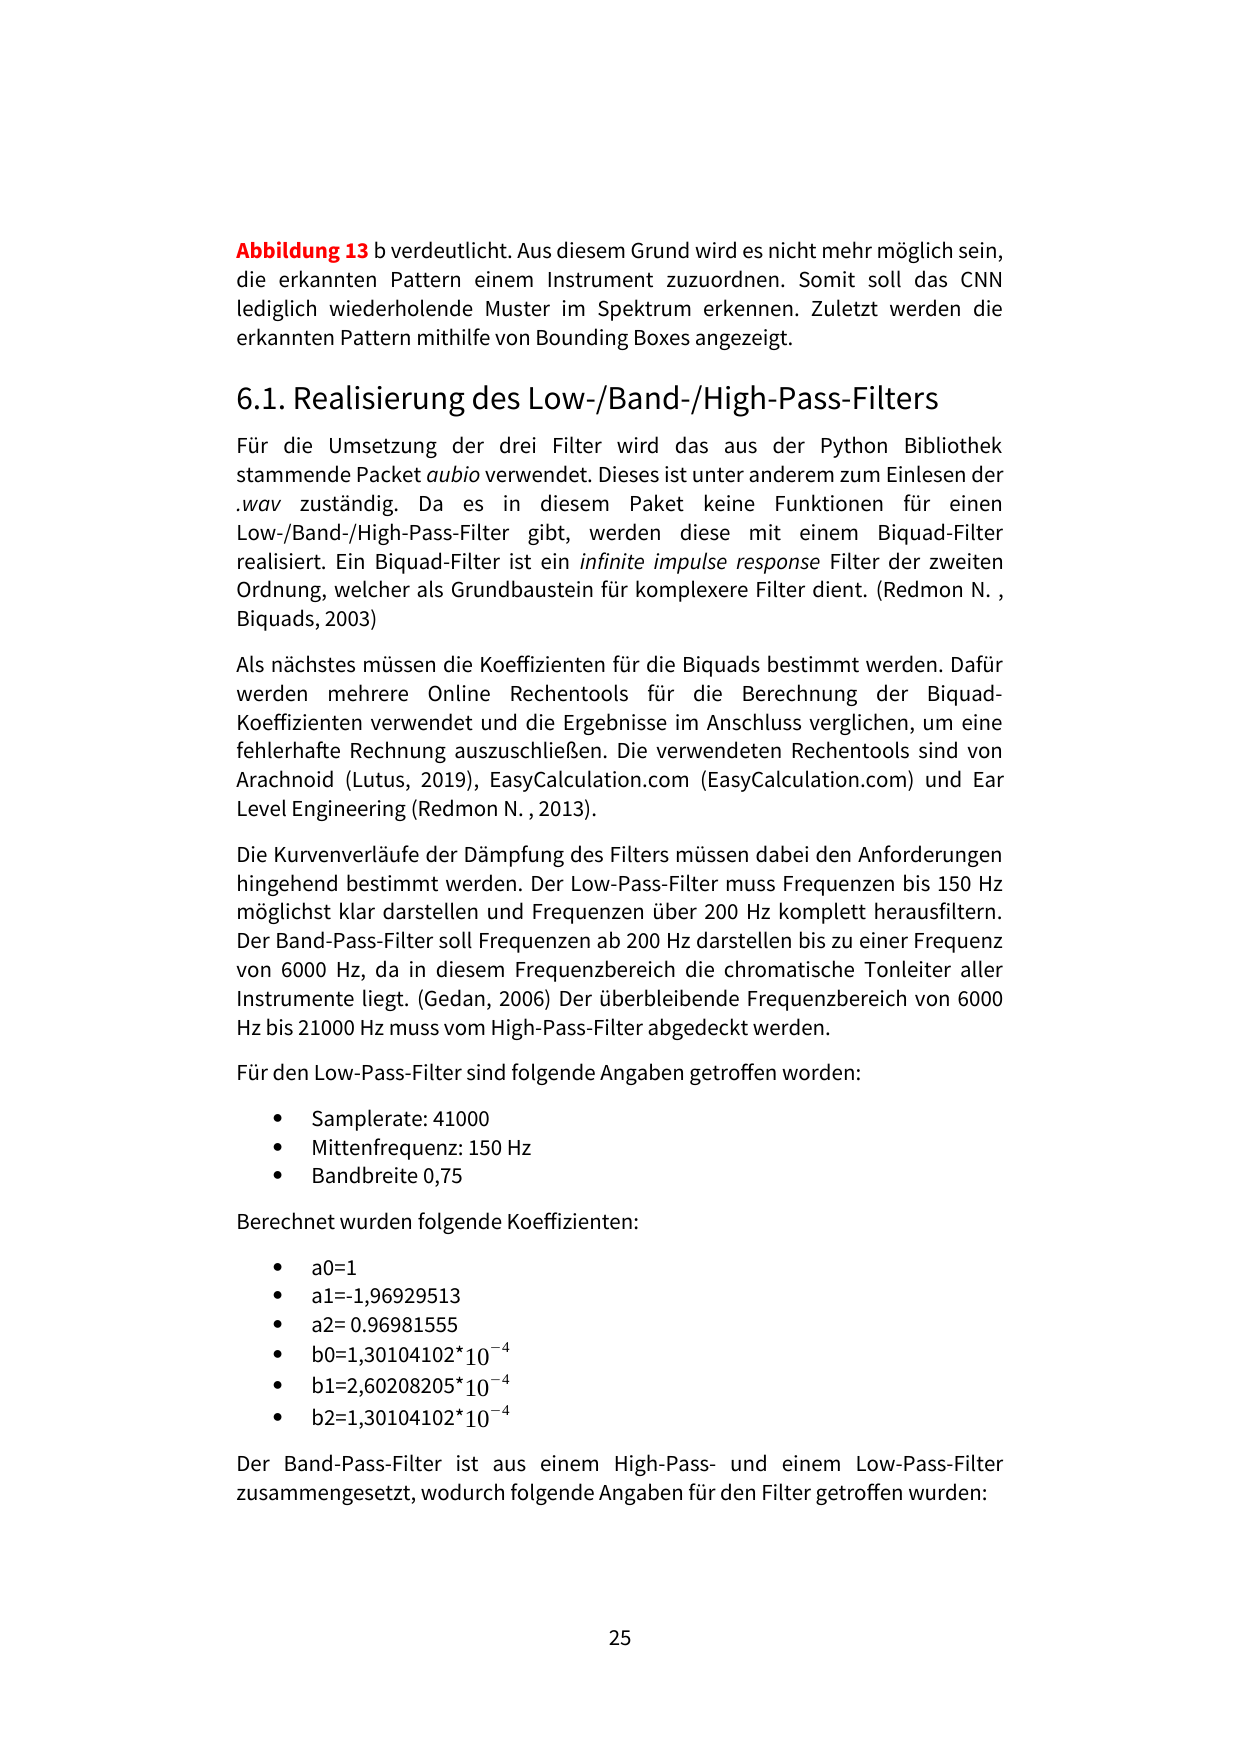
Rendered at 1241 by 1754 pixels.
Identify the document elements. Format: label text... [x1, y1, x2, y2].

list b1=2,60208205* [274, 1370, 1004, 1401]
text Die Kurvenverläufe der Dämpfung des Filters müssen dabei den Anforderungen hingehend bestimmt werden. Der Low-Pass-Filter muss Frequenzen bis 150 Hz möglichst klar darstellen und Frequenzen über 200 Hz komplett herausfiltern. Der Band-Pass-Filter soll Frequenzen ab 200 Hz darstellen bis zu einer Frequenz von 6000 Hz, da in diesem Frequenzbereich die chromatische Tonleiter aller Instrumente liegt. Der überbleibende Frequenzbereich von 6000 Hz bis 21000 Hz muss vom High-Pass-Filter abgedeckt werden. [236, 839, 1004, 1041]
list b0=1,30104102* [274, 1339, 1004, 1370]
list a1=-1,96929513 [274, 1281, 1004, 1310]
list Samplerate: 41000 [274, 1104, 1004, 1132]
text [236, 236, 1004, 352]
list b2=1,30104102* [274, 1401, 1004, 1432]
list a2= 0.96981555 [274, 1310, 1004, 1339]
text Für den Low-Pass-Filter sind folgende Angaben getroffen worden: [236, 1058, 1004, 1087]
text Als nächstes müssen die Koeffizienten für die Biquads bestimmt werden. Dafür werden mehrere Online Rechentools für die Berechnung der Biquad-Koeffizienten verwendet und die Ergebnisse im Anschluss verglichen, um eine fehlerhafte Rechnung auszuschließen. Die verwendeten Rechentools sind von Arachnoid, EasyCalculation.com und Ear Level Engineering . [236, 650, 1004, 823]
text Für die Umsetzung der drei Filter wird das aus der Python Bibliothek stammende Packet aubio verwendet. Dieses ist unter anderem zum Einlesen der .wav zuständig. Da es in diesem Paket keine Funktionen für einen Low-/Band-/High-Pass-Filter gibt, werden diese mit einem Biquad-Filter realisiert. Ein Biquad-Filter ist ein infinite impulse response Filter der zweiten Ordnung, welcher als Grundbaustein für komplexere Filter dient. [236, 431, 1004, 633]
list a0=1 [274, 1252, 1004, 1281]
list Mittenfrequenz: 150 Hz [274, 1132, 1004, 1161]
list Bandbreite 0,75 [274, 1161, 1004, 1190]
text Berechnet wurden folgende Koeffizienten: [236, 1207, 1004, 1236]
text Der Band-Pass-Filter ist aus einem High-Pass- und einem Low-Pass-Filter zusammengesetzt, wodurch folgende Angaben für den Filter getroffen wurden: [236, 1449, 1004, 1507]
subtitle 6.1. Realisierung des Low-/Band-/High-Pass-Filters [236, 377, 1004, 418]
